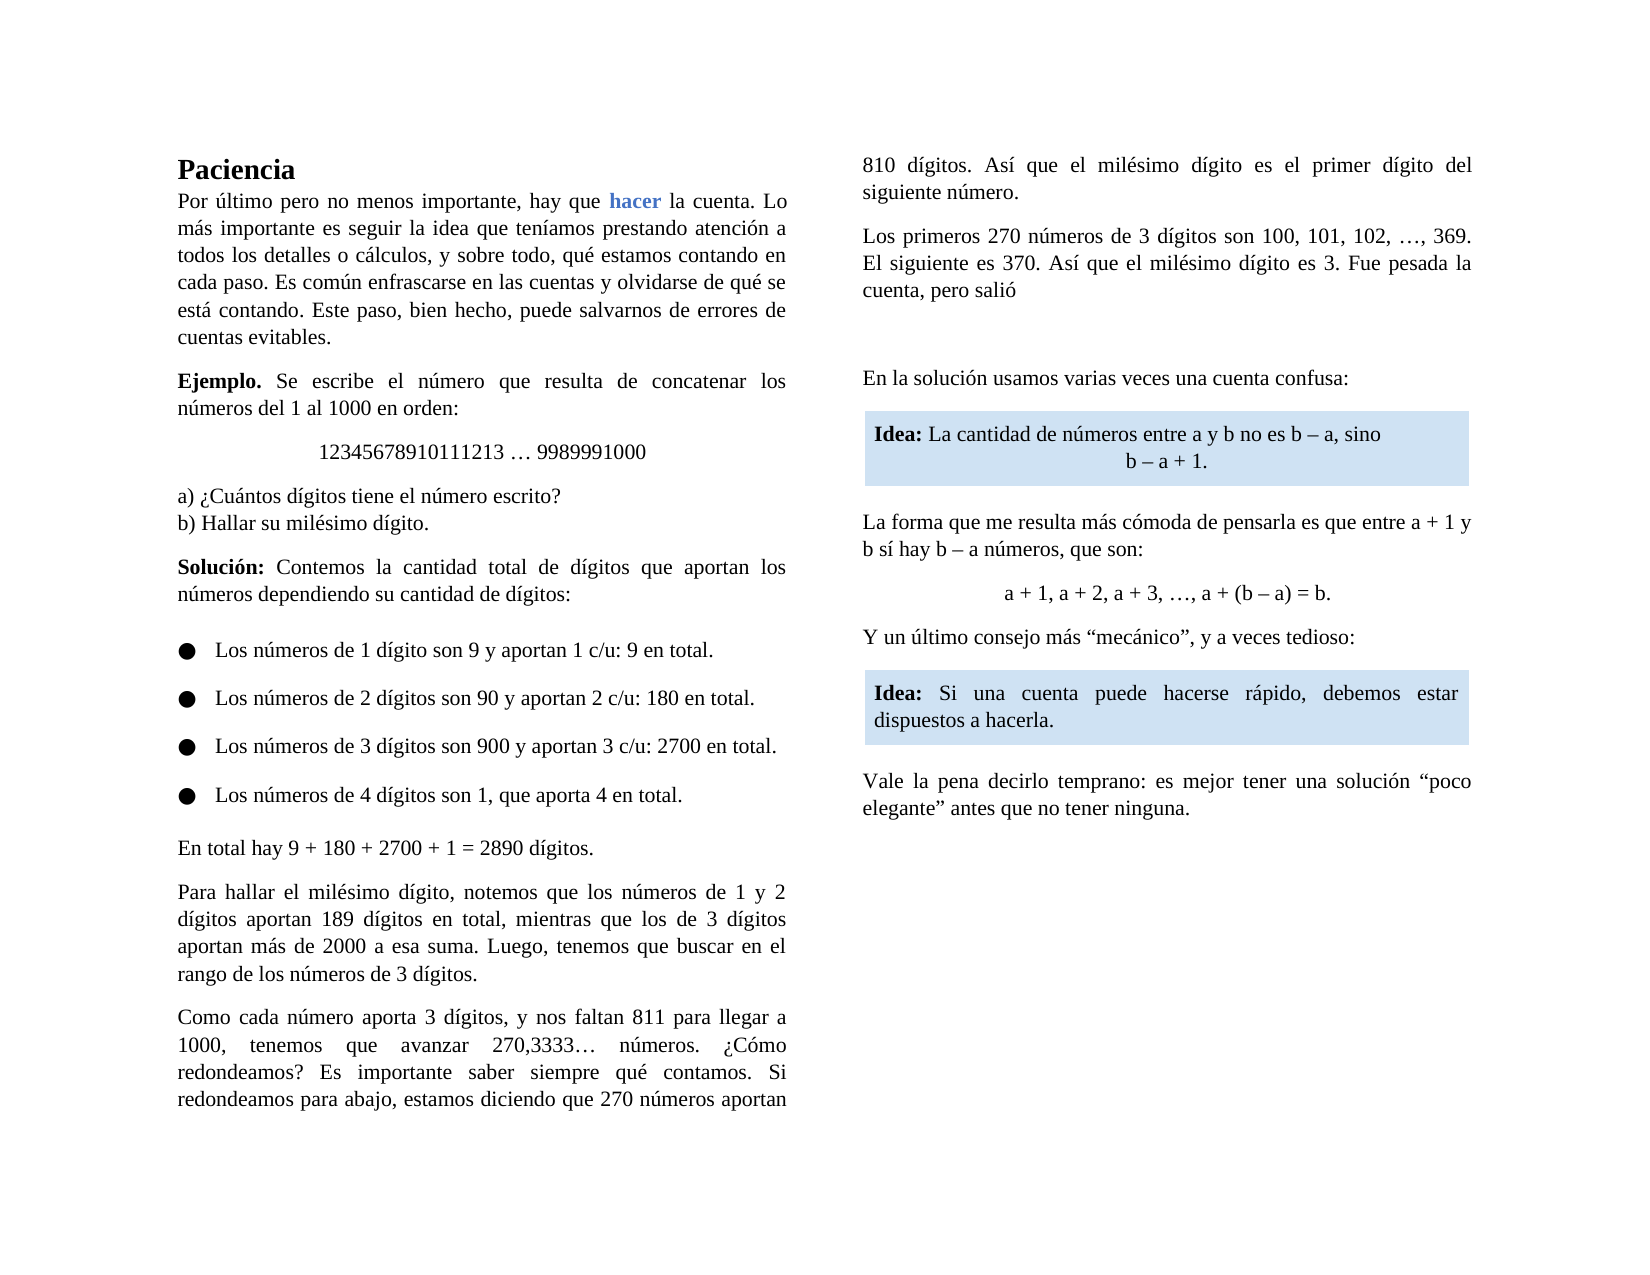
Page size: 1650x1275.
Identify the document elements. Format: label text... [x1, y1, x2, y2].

text Ejemplo. Se escribe el número que resulta de concatenar los números del 1 al 1000 en orden: [177, 368, 787, 420]
table_header Idea: Si una cuenta puede hacerse rápido, debemos estar dispuestos a hacerla. [865, 670, 1469, 745]
subtitle Paciencia [177, 152, 787, 185]
text a) ¿Cuántos dígitos tiene el número escrito? [177, 483, 787, 508]
text Como cada número aporta 3 dígitos, y nos faltan 811 para llegar a 1000, tenemos que avanzar 270,3333… números. ¿Cómo redondeamos? Es importante saber siempre qué contamos. Si redondeamos para abajo, estamos diciendo que 270 números aportan 810 dígitos. Así que el milésimo dígito es el primer dígito del siguiente número. [862, 152, 1473, 204]
list Los números de 4 dígitos son 1, que aporta 4 en total. [177, 770, 787, 815]
text b) Hallar su milésimo dígito. [177, 510, 787, 535]
text En total hay 9 + 180 + 2700 + 1 = 2890 dígitos. [177, 835, 787, 860]
text Por último pero no menos importante, hay que hacer la cuenta. Lo más importante es seguir la idea que teníamos prestando atención a todos los detalles o cálculos, y sobre todo, qué estamos contando en cada paso. Es común enfrascarse en las cuentas y olvidarse de qué se está contando. Este paso, bien hecho, puede salvarnos de errores de cuentas evitables. [177, 188, 787, 349]
text a + 1, a + 2, a + 3, …, a + (b – a) = b. [862, 580, 1473, 605]
text Solución: Contemos la cantidad total de dígitos que aportan los números dependiendo su cantidad de dígitos: [177, 554, 787, 606]
text Como cada número aporta 3 dígitos, y nos faltan 811 para llegar a 1000, tenemos que avanzar 270,3333… números. ¿Cómo redondeamos? Es importante saber siempre qué contamos. Si redondeamos para abajo, estamos diciendo que 270 números aportan 810 dígitos. Así que el milésimo dígito es el primer dígito del siguiente número. [177, 1004, 787, 1111]
text En la solución usamos varias veces una cuenta confusa: [862, 365, 1473, 390]
list Los números de 1 dígito son 9 y aportan 1 c/u: 9 en total. [177, 625, 787, 669]
list Los números de 3 dígitos son 900 y aportan 3 c/u: 2700 en total. [177, 722, 787, 766]
list Los números de 2 dígitos son 90 y aportan 2 c/u: 180 en total. [177, 673, 787, 718]
text Para hallar el milésimo dígito, notemos que los números de 1 y 2 dígitos aportan 189 dígitos en total, mientras que los de 3 dígitos aportan más de 2000 a esa suma. Luego, tenemos que buscar en el rango de los números de 3 dígitos. [177, 879, 787, 986]
text Vale la pena decirlo temprano: es mejor tener una solución “poco elegante” antes que no tener ninguna. [862, 768, 1473, 821]
text Los primeros 270 números de 3 dígitos son 100, 101, 102, …, 369. El siguiente es 370. Así que el milésimo dígito es 3. Fue pesada la cuenta, pero salió [862, 223, 1473, 302]
text Y un último consejo más “mecánico”, y a veces tedioso: [862, 624, 1473, 649]
text La forma que me resulta más cómoda de pensarla es que entre a + 1 y b sí hay b – a números, que son: [862, 509, 1473, 561]
table_header Idea: La cantidad de números entre a y b no es b – a, sino b – a + 1. [865, 411, 1469, 486]
text 12345678910111213 … 9989991000 [177, 439, 787, 464]
